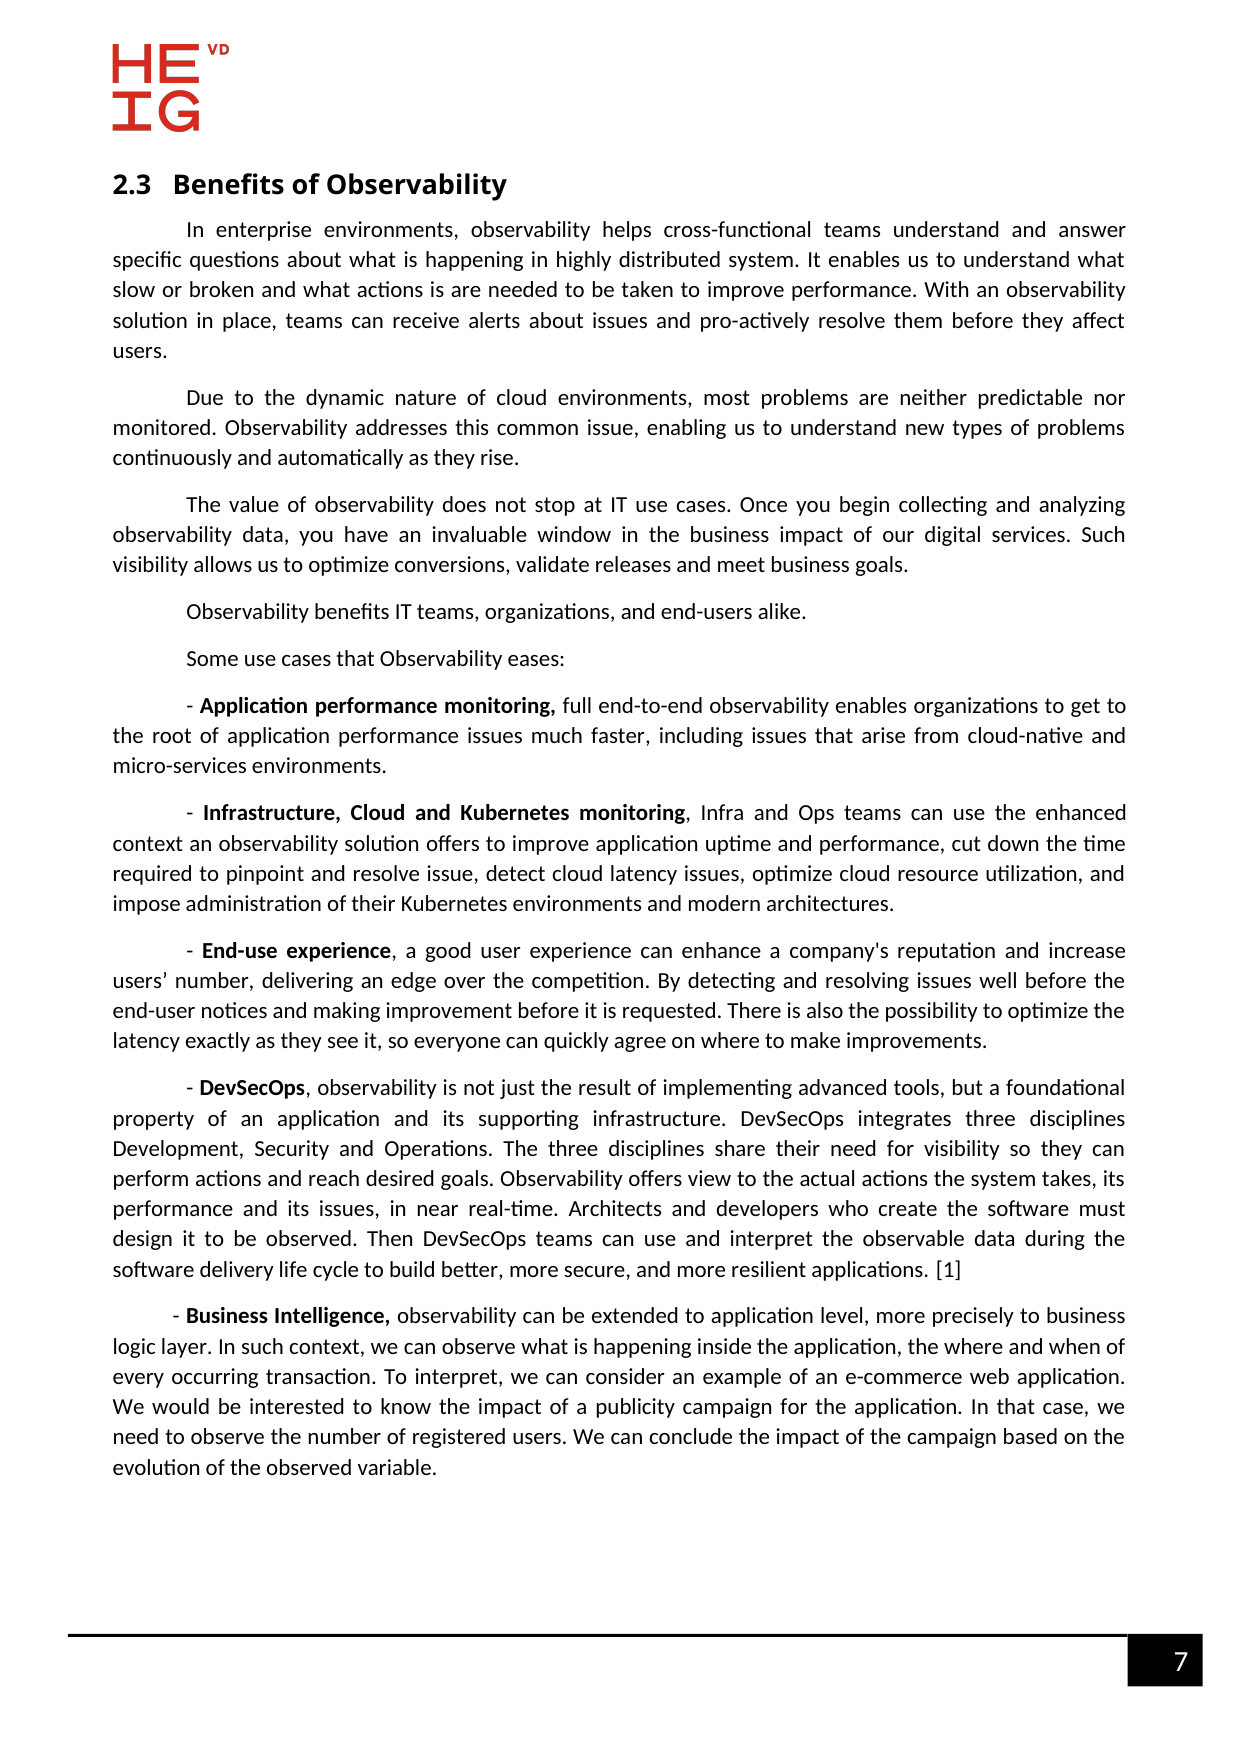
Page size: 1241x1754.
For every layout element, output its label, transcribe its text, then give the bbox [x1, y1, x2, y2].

text In enterprise environments, observability helps cross-functional teams understand and answer specific questions about what is happening in highly distributed system. It enables us to understand what slow or broken and what actions is are needed to be taken to improve performance. With an observability solution in place, teams can receive alerts about issues and pro-actively resolve them before they affect users. [112, 215, 1128, 364]
text - Infrastructure, Cloud and Kubernetes monitoring, Infra and Ops teams can use the enhanced context an observability solution offers to improve application uptime and performance, cut down the time required to pinpoint and resolve issue, detect cloud latency issues, optimize cloud resource utilization, and impose administration of their Kubernetes environments and modern architectures. [112, 798, 1128, 917]
text Due to the dynamic nature of cloud environments, most problems are neither predictable nor monitored. Observability addresses this common issue, enabling us to understand new types of problems continuously and automatically as they rise. [112, 383, 1128, 471]
text - End-use experience, a good user experience can enhance a company's reputation and increase users’ number, delivering an edge over the competition. By detecting and resolving issues well before the end-user notices and making improvement before it is requested. There is also the possibility to optimize the latency exactly as they see it, so everyone can quickly agree on where to make improvements. [112, 936, 1128, 1055]
text Some use cases that Observability eases: [112, 644, 1128, 672]
text The value of observability does not stop at IT use cases. Once you begin collecting and analyzing observability data, you have an invaluable window in the business impact of our digital services. Such visibility allows us to optimize conversions, validate releases and meet business goals. [112, 490, 1128, 579]
text - Business Intelligence, observability can be extended to application level, more precisely to business logic layer. In such context, we can observe what is happening inside the application, the where and when of every occurring transaction. To interpret, we can consider an example of an e-commerce web application. We would be interested to know the impact of a publicity campaign for the application. In that case, we need to observe the number of registered users. We can conclude the impact of the campaign based on the evolution of the observed variable. [112, 1302, 1128, 1481]
picture [112, 44, 229, 132]
text Observability benefits IT teams, organizations, and end-users alike. [112, 597, 1128, 626]
text - DevSecOps, observability is not just the result of implementing advanced tools, but a foundational property of an application and its supporting infrastructure. DevSecOps integrates three disciplines Development, Security and Operations. The three disciplines share their need for visibility so they can perform actions and reach desired goals. Observability offers view to the actual actions the system takes, its performance and its issues, in near real-time. Architects and developers who create the software must design it to be observed. Then DevSecOps teams can use and interpret the observable data during the software delivery life cycle to build better, more secure, and more resilient applications. [112, 1073, 1128, 1283]
text - Application performance monitoring, full end-to-end observability enables organizations to get to the root of application performance issues much faster, including issues that arise from cloud-native and micro-services environments. [112, 691, 1128, 780]
subtitle Benefits of Observability [112, 166, 1128, 203]
